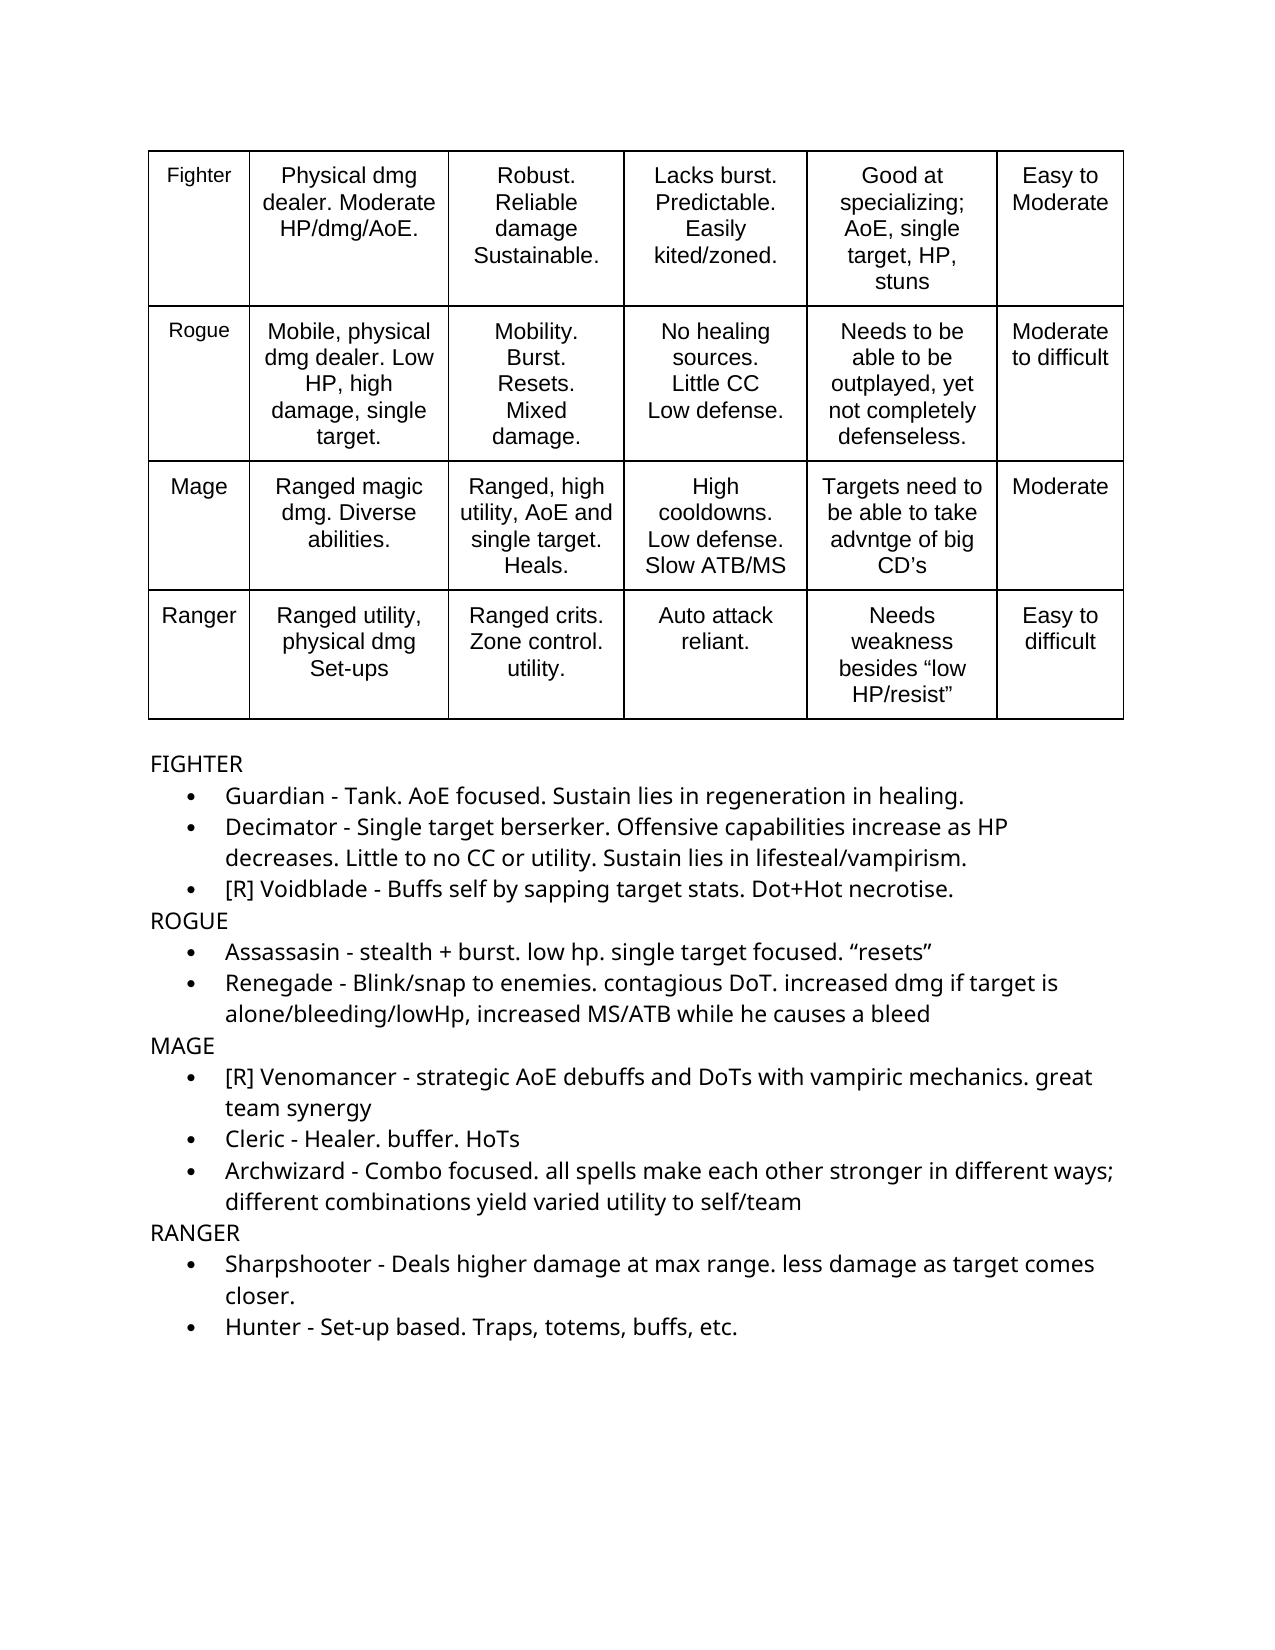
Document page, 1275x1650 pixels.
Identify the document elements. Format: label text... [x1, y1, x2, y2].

list Renegade - Blink/snap to enemies. contagious DoT. increased dmg if target is alone/bleeding/lowHp, increased MS/ATB while he causes a bleed [187, 967, 1125, 1030]
table_cell Easy to difficult [998, 591, 1123, 718]
table_cell Mobility. Burst. Resets. Mixed damage. [449, 307, 623, 460]
table_cell Needs to be able to be outplayed, yet not completely defenseless. [808, 307, 996, 460]
table_cell Moderate to difficult [998, 307, 1123, 460]
table_cell Physical dmg dealer. Moderate HP/dmg/AoE. [250, 152, 448, 305]
list [R] Venomancer - strategic AoE debuffs and DoTs with vampiric mechanics. great team synergy [187, 1061, 1125, 1123]
list Assassasin - stealth + burst. low hp. single target focused. “resets” [187, 936, 1125, 967]
text FIGHTER [150, 748, 1125, 780]
list Hunter - Set-up based. Traps, totems, buffs, etc. [187, 1311, 1125, 1342]
list Sharpshooter - Deals higher damage at max range. less damage as target comes closer. [187, 1248, 1125, 1311]
table_cell Ranged magic dmg. Diverse abilities. [250, 462, 448, 589]
table_cell Ranger [149, 591, 249, 718]
list Archwizard - Combo focused. all spells make each other stronger in different ways; different combinations yield varied utility to self/team [187, 1155, 1125, 1217]
table_cell Needs weakness besides “low HP/resist” [808, 591, 996, 718]
table_cell Rogue [149, 307, 249, 460]
table_cell Ranged, high utility, AoE and single target. Heals. [449, 462, 623, 589]
table_cell Mage [149, 462, 249, 589]
table_cell Mobile, physical dmg dealer. Low HP, high damage, single target. [250, 307, 448, 460]
text RANGER [150, 1217, 1125, 1248]
text ROGUE [150, 905, 1125, 936]
table_cell Moderate [998, 462, 1123, 589]
list Decimator - Single target berserker. Offensive capabilities increase as HP decreases. Little to no CC or utility. Sustain lies in lifesteal/vampirism. [187, 811, 1125, 873]
table_cell Fighter [149, 152, 249, 305]
list Guardian - Tank. AoE focused. Sustain lies in regeneration in healing. [187, 780, 1125, 811]
table_cell Targets need to be able to take advntge of big CD’s [808, 462, 996, 589]
table_cell High cooldowns. Low defense. Slow ATB/MS [625, 462, 806, 589]
list [R] Voidblade - Buffs self by sapping target stats. Dot+Hot necrotise. [187, 873, 1125, 905]
table_cell Lacks burst. Predictable. Easily kited/zoned. [625, 152, 806, 305]
table_cell Ranged utility, physical dmg Set-ups [250, 591, 448, 718]
list Cleric - Healer. buffer. HoTs [187, 1123, 1125, 1155]
table_cell Easy to Moderate [998, 152, 1123, 305]
table_cell Good at specializing; AoE, single target, HP, stuns [808, 152, 996, 305]
table_cell No healing sources. Little CC Low defense. [625, 307, 806, 460]
table_cell Ranged crits. Zone control. utility. [449, 591, 623, 718]
table_cell Robust. Reliable damage Sustainable. [449, 152, 623, 305]
text MAGE [150, 1030, 1125, 1061]
table_cell Auto attack reliant. [625, 591, 806, 718]
